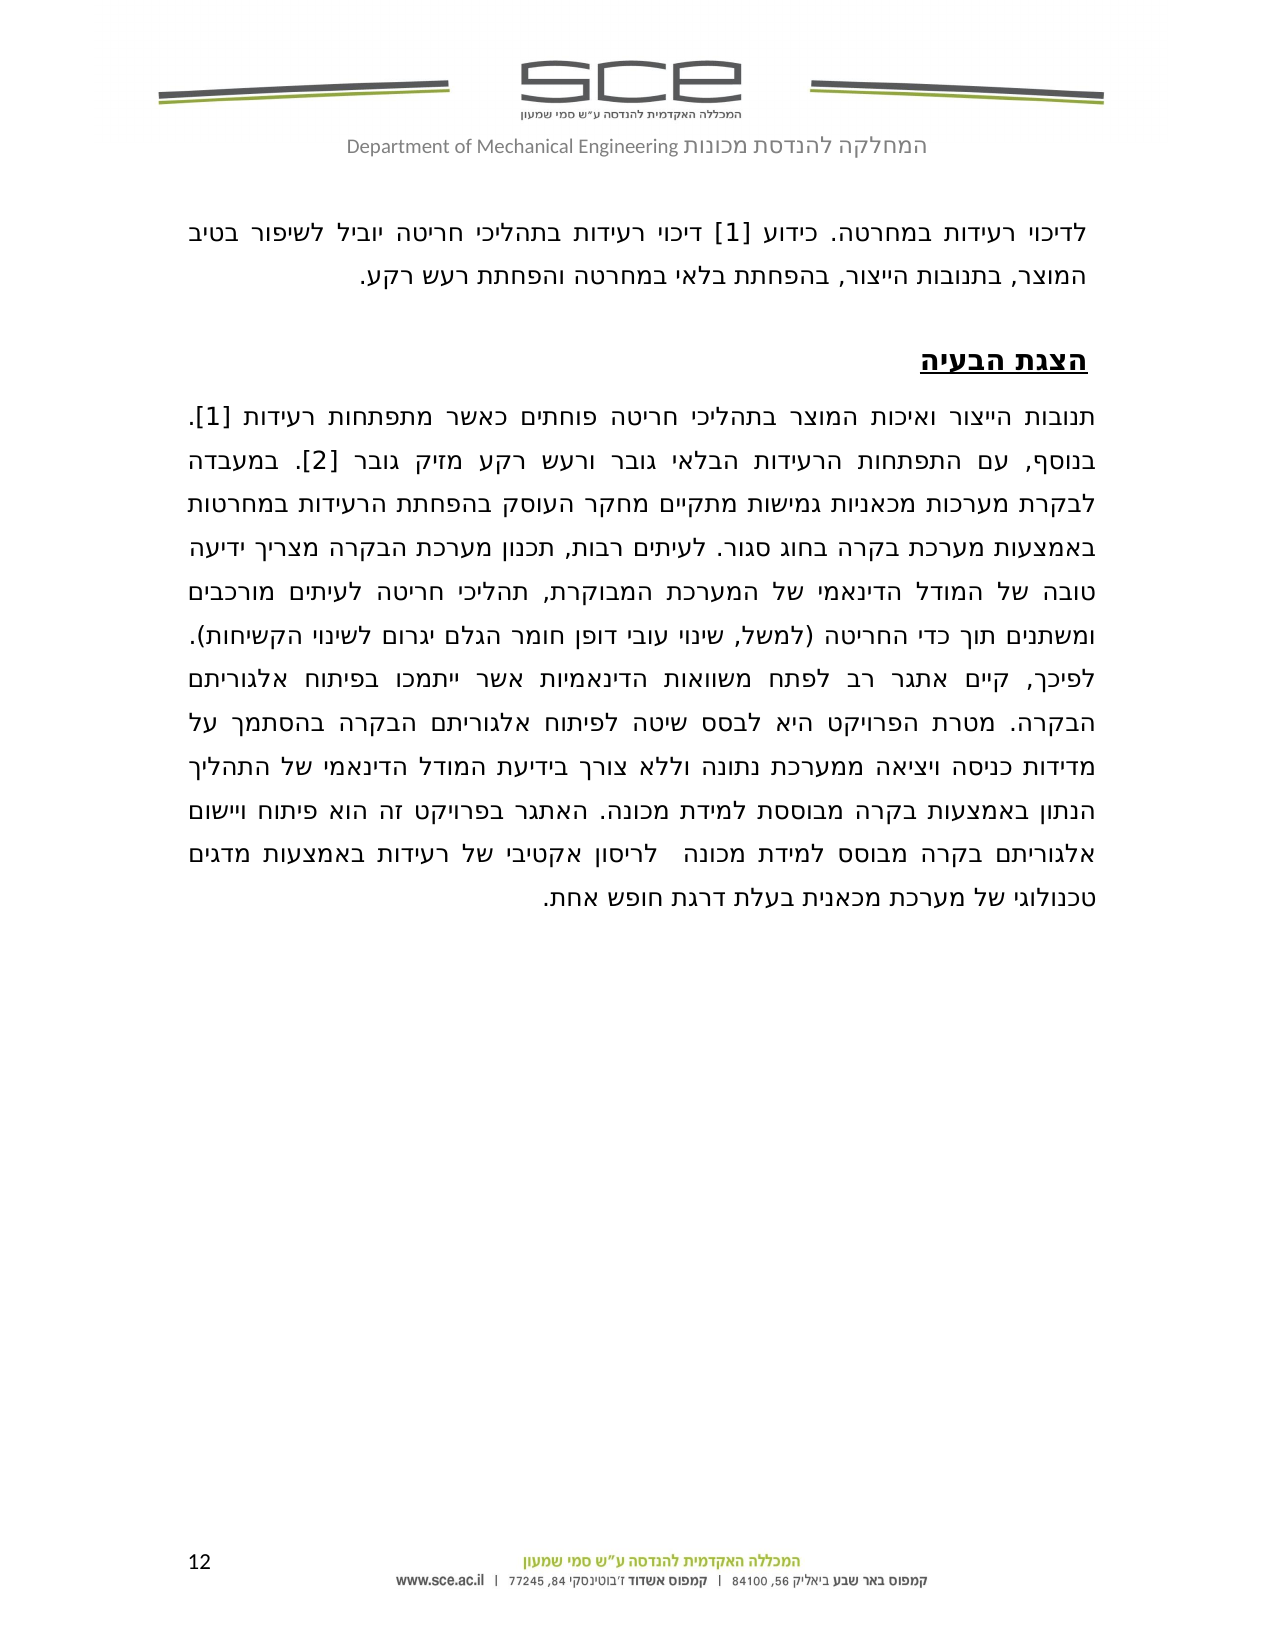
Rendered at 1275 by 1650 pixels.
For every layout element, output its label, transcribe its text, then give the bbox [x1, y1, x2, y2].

text תנובות הייצור ואיכות המוצר בתהליכי חריטה פוחתים כאשר מתפתחות רעידות [1]. בנוסף, עם התפתחות הרעידות הבלאי גובר ורעש רקע מזיק גובר [2]. במעבדה לבקרת מערכות מכאניות גמישות מתקיים מחקר העוסק בהפחתת הרעידות במחרטות באמצעות מערכת בקרה בחוג סגור. לעיתים רבות, תכנון מערכת הבקרה מצריך ידיעה טובה של המודל הדינאמי של המערכת המבוקרת, תהליכי חריטה לעיתים מורכבים ומשתנים תוך כדי החריטה (למשל, שינוי עובי דופן חומר הגלם יגרום לשינוי הקשיחות). לפיכך, קיים אתגר רב לפתח משוואות הדינאמיות אשר ייתמכו בפיתוח אלגוריתם הבקרה. מטרת הפרויקט היא לבסס שיטה לפיתוח אלגוריתם הבקרה בהסתמך על מדידות כניסה ויציאה ממערכת נתונה וללא צורך בידיעת המודל הדינאמי של התהליך הנתון באמצעות בקרה מבוססת למידת מכונה. האתגר בפרויקט זה הוא פיתוח ויישום אלגוריתם בקרה מבוסס למידת מכונה לריסון אקטיבי של רעידות באמצעות מדגים טכנולוגי של מערכת מכאנית בעלת דרגת חופש אחת. [187, 402, 1097, 912]
text הצגת הבעיה [187, 343, 1087, 377]
picture [94, 0, 1168, 143]
picture [211, 1508, 1112, 1640]
